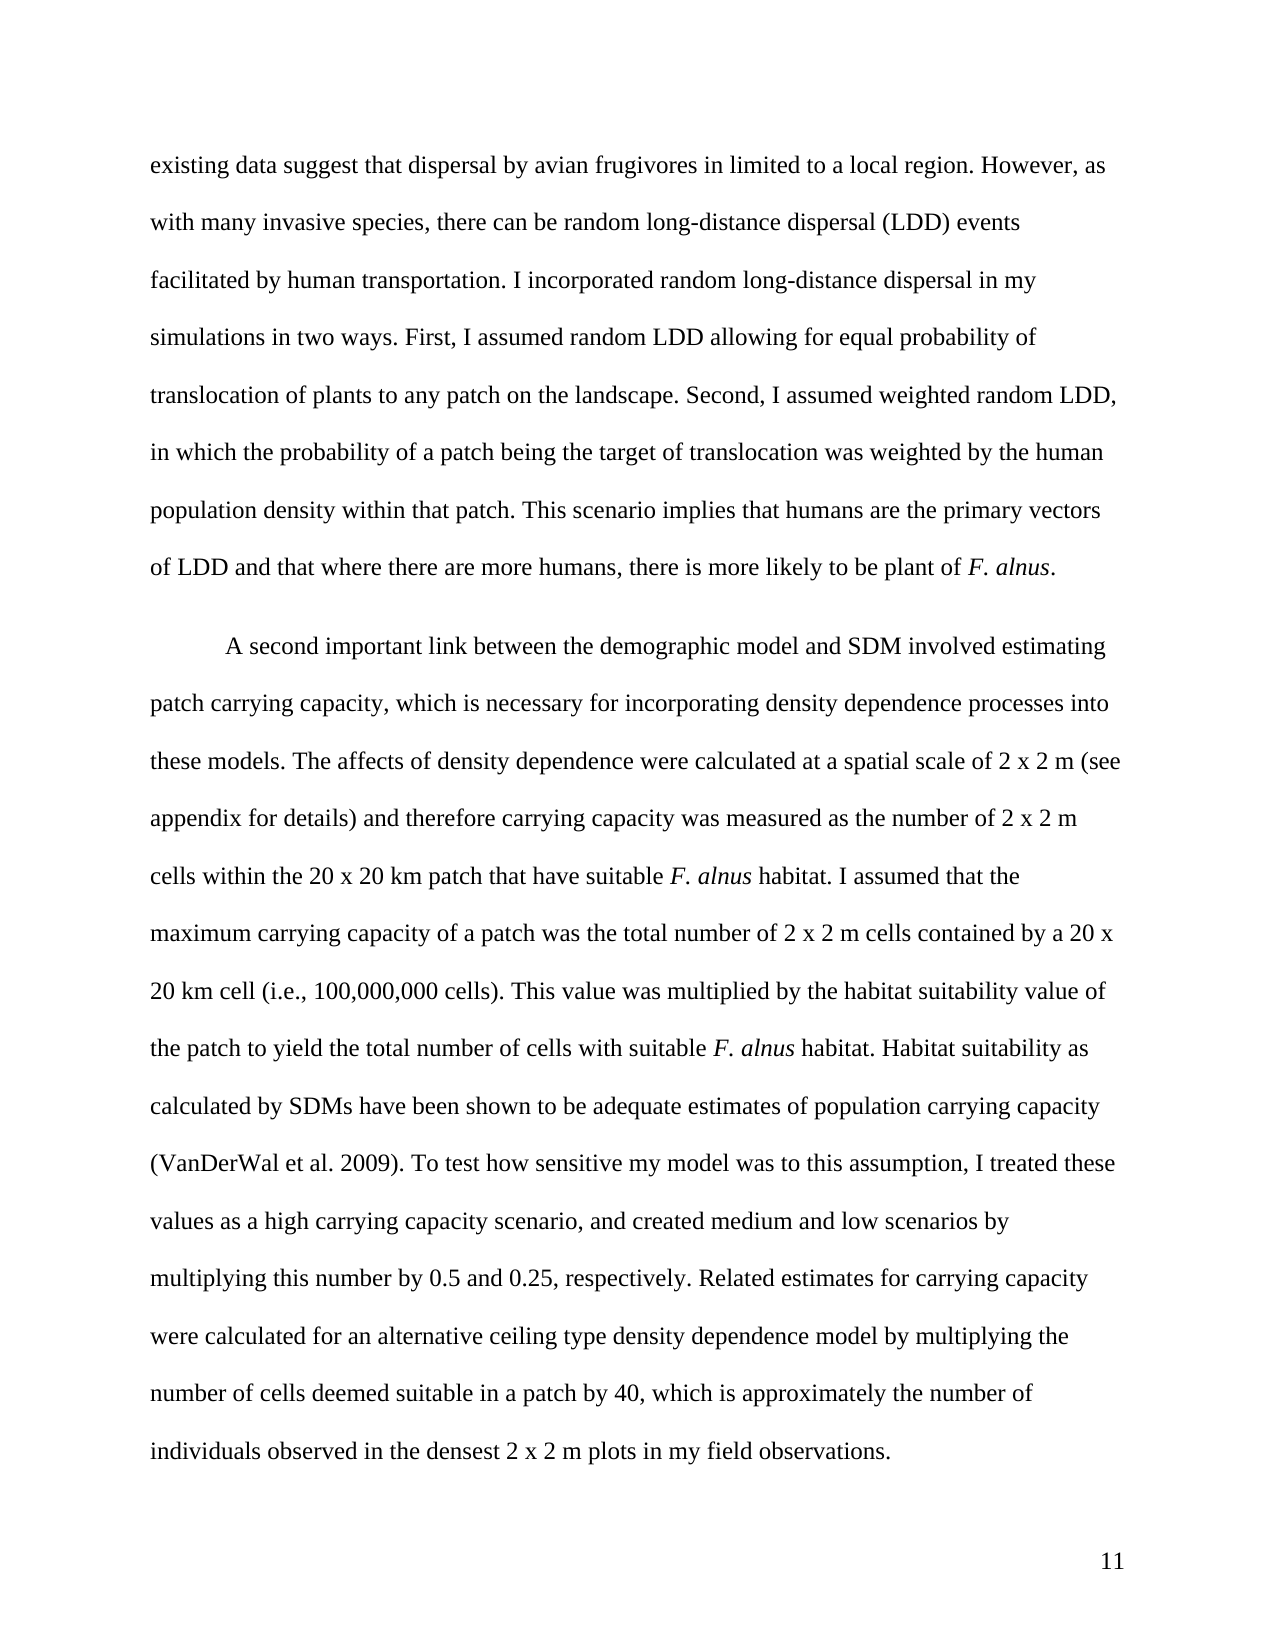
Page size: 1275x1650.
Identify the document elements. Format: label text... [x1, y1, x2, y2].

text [150, 150, 1125, 581]
text A second important link between the demographic model and SDM involved estimating patch carrying capacity, which is necessary for incorporating density dependence processes into these models. The affects of density dependence were calculated at a spatial scale of 2 x 2 m (see appendix for details) and therefore carrying capacity was measured as the number of 2 x 2 m cells within the 20 x 20 km patch that have suitable F. alnus habitat. I assumed that the maximum carrying capacity of a patch was the total number of 2 x 2 m cells contained by a 20 x 20 km cell (i.e., 100,000,000 cells). This value was multiplied by the habitat suitability value of the patch to yield the total number of cells with suitable F. alnus habitat. Habitat suitability as calculated by SDMs have been shown to be adequate estimates of population carrying capacity (VanDerWal et al. 2009). To test how sensitive my model was to this assumption, I treated these values as a high carrying capacity scenario, and created medium and low scenarios by multiplying this number by 0.5 and 0.25, respectively. Related estimates for carrying capacity were calculated for an alternative ceiling type density dependence model by multiplying the number of cells deemed suitable in a patch by 40, which is approximately the number of individuals observed in the densest 2 x 2 m plots in my field observations. [150, 631, 1125, 1464]
